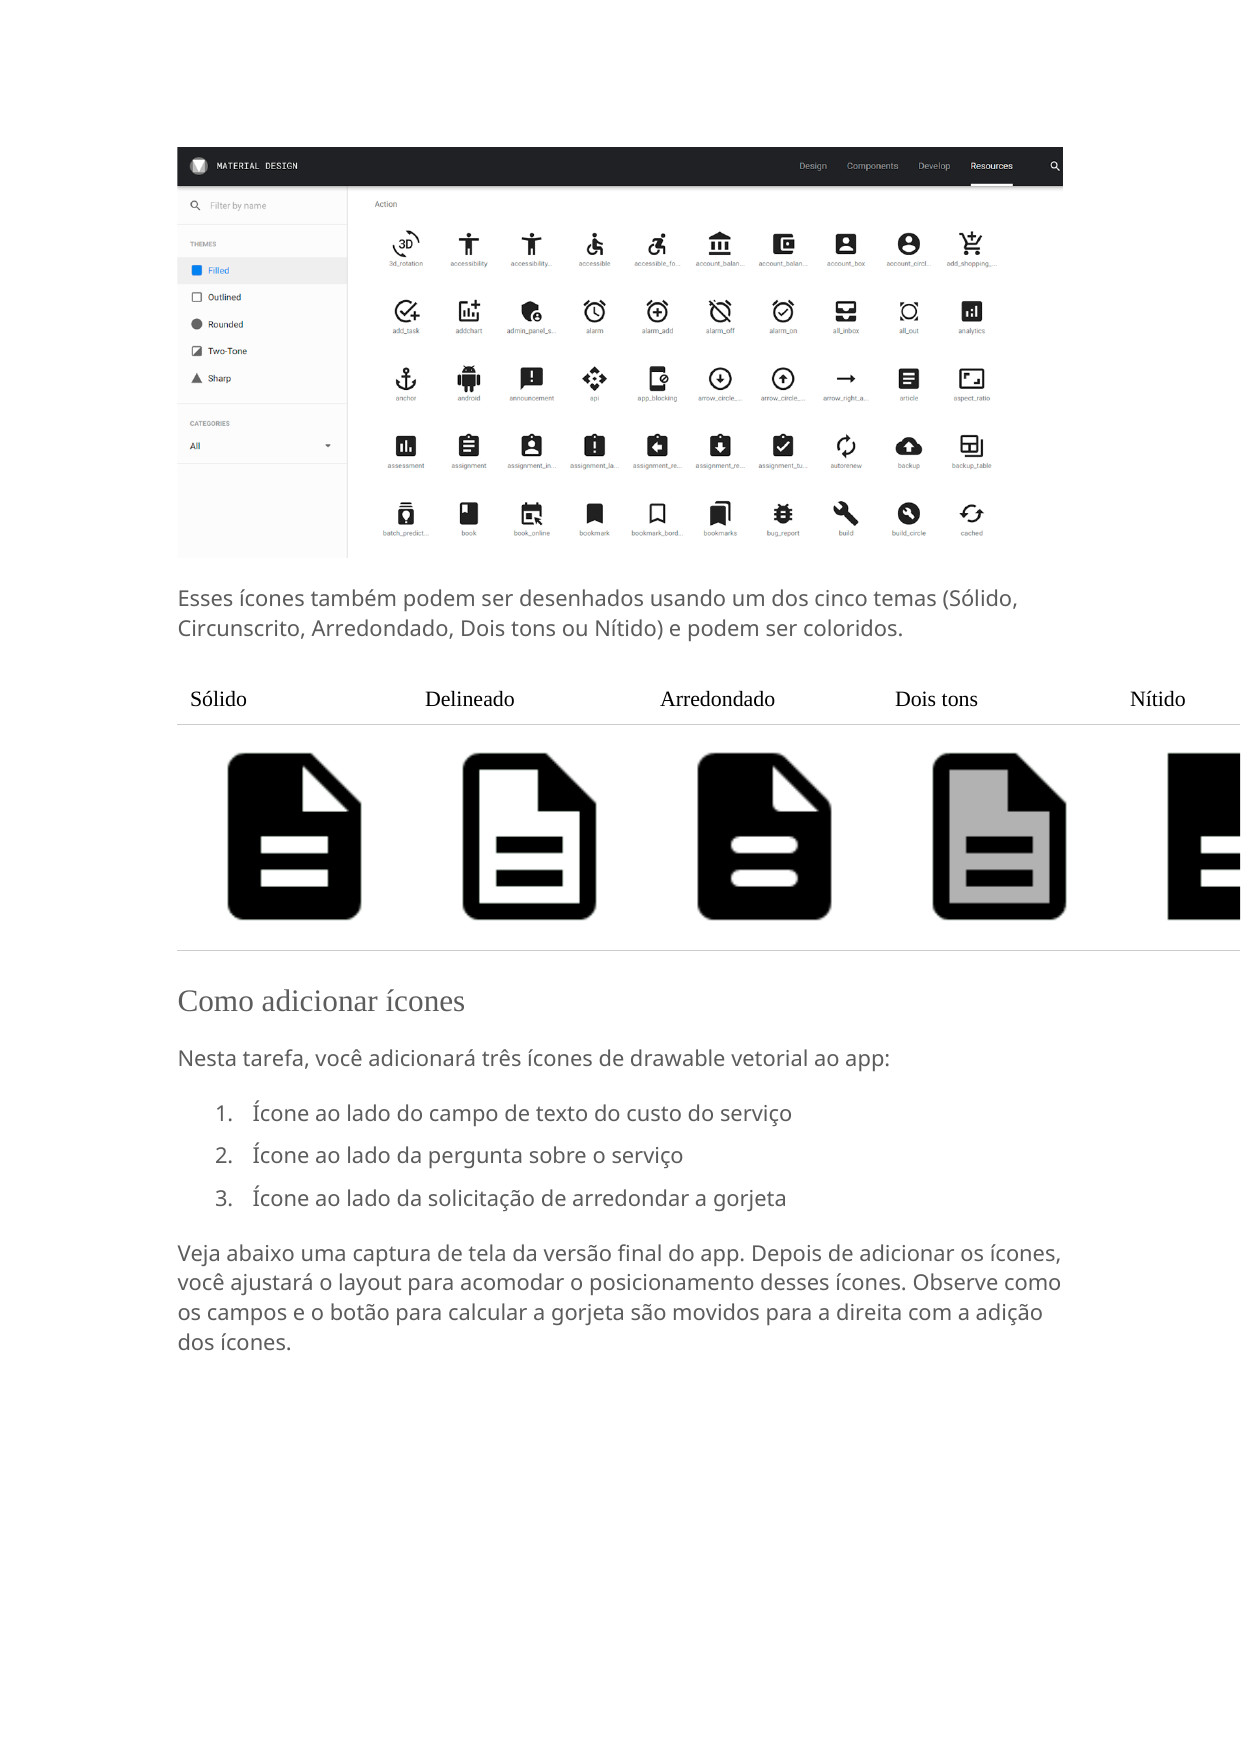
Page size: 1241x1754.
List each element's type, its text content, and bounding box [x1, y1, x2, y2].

text Veja abaixo uma captura de tela da versão final do app. Depois de adicionar os ícones, você ajustará o layout para acomodar o posicionamento desses ícones. Observe como os campos e o botão para calcular a gorjeta são movidos para a direita com a adição dos ícones. [177, 1237, 1063, 1357]
table_cell [882, 725, 1117, 949]
list Ícone ao lado da pergunta sobre o serviço [215, 1140, 1063, 1170]
text Esses ícones também podem ser desenhados usando um dos cinco temas (Sólido, Circunscrito, Arredondado, Dois tons ou Nítido) e podem ser coloridos. [177, 583, 1063, 642]
picture [900, 737, 1100, 937]
table_header Delineado [412, 668, 647, 724]
table_header Nítido [1117, 668, 1240, 724]
list Ícone ao lado do campo de texto do custo do serviço [215, 1098, 1063, 1128]
list Ícone ao lado da solicitação de arredondar a gorjeta [215, 1183, 1063, 1212]
picture [1135, 737, 1241, 937]
text Nesta tarefa, você adicionará três ícones de drawable vetorial ao app: [177, 1043, 1063, 1073]
table_header Arredondado [647, 668, 882, 724]
picture [665, 737, 865, 937]
table_cell [647, 725, 882, 949]
table_header Sólido [177, 668, 412, 724]
table_cell [1117, 725, 1240, 949]
table_cell [177, 725, 412, 949]
subtitle Como adicionar ícones [177, 982, 1063, 1018]
table_header Dois tons [882, 668, 1117, 724]
picture [177, 147, 1063, 558]
picture [430, 737, 630, 937]
picture [195, 737, 395, 937]
table_cell [412, 725, 647, 949]
